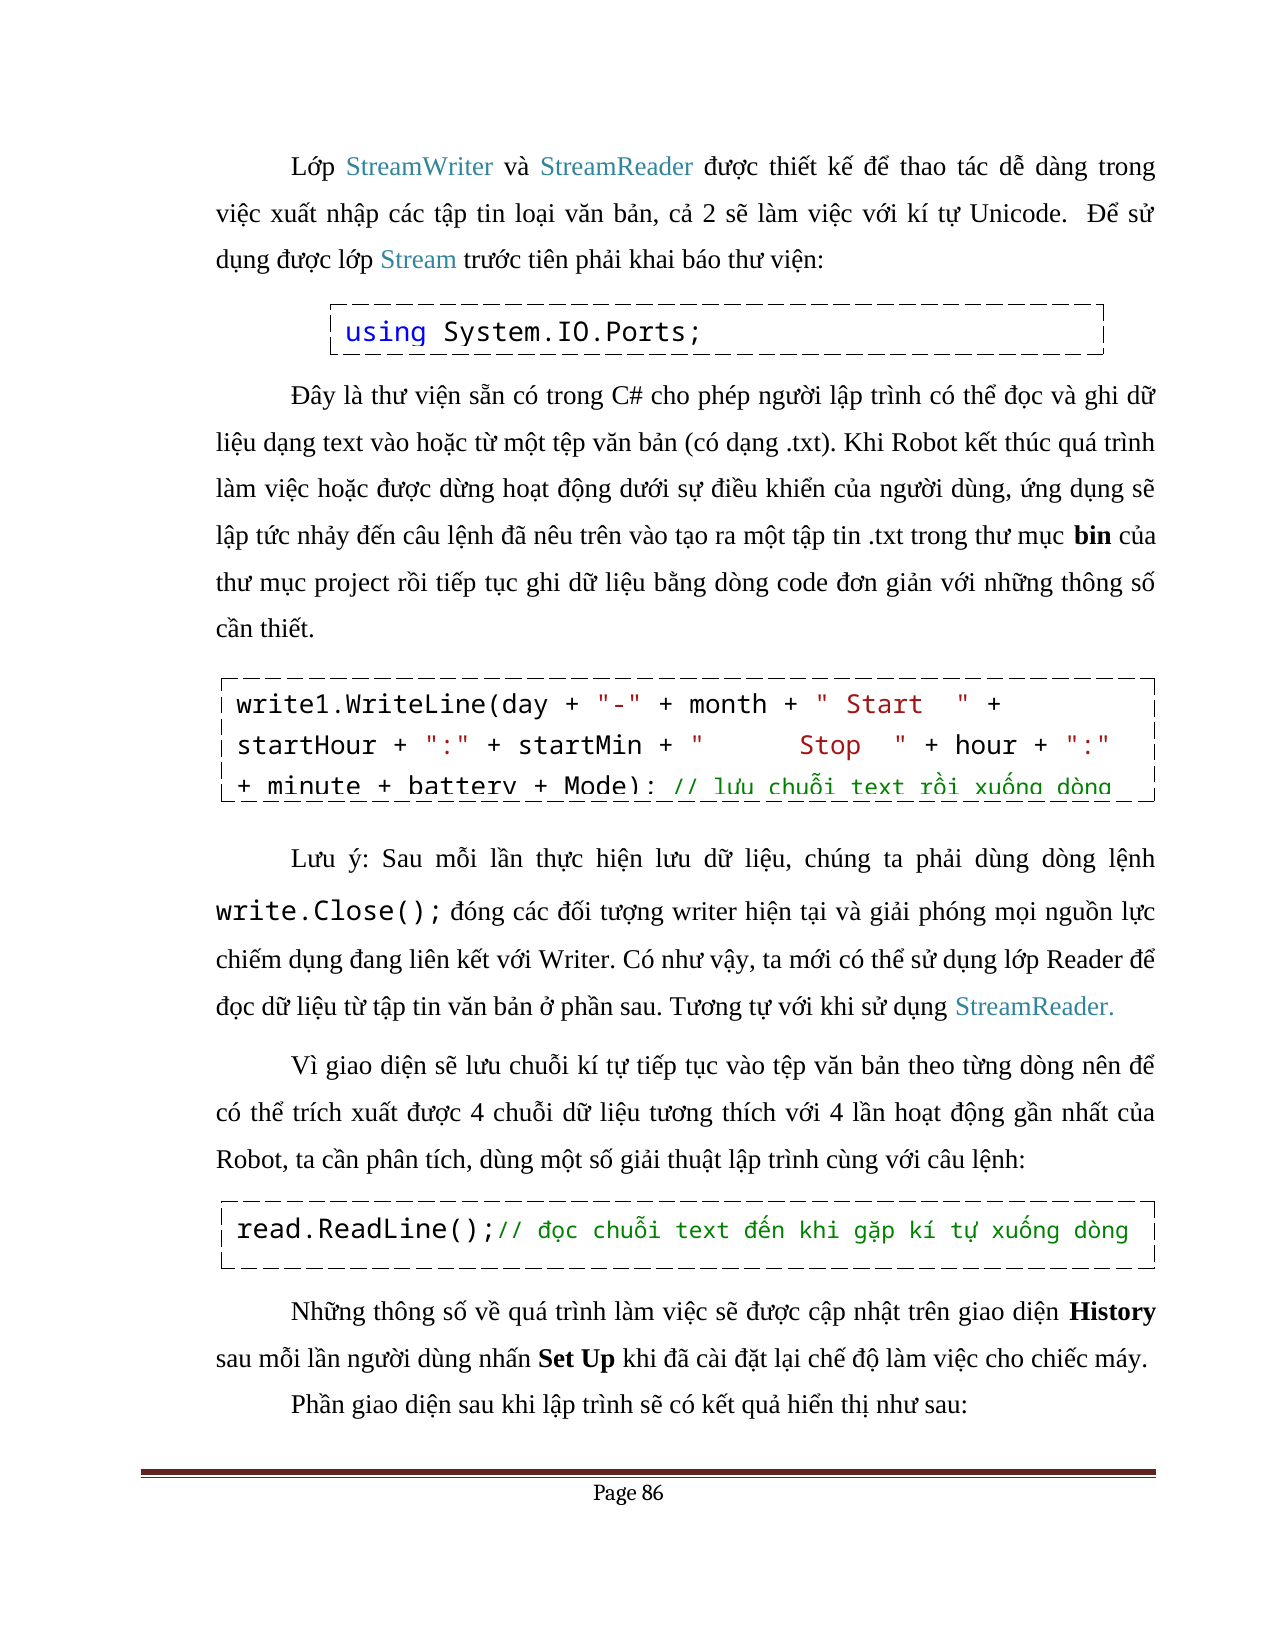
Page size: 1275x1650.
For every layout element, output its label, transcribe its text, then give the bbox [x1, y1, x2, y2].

text Những thông số về quá trình làm việc sẽ được cập nhật trên giao diện History sau mỗi lần người dùng nhấn Set Up khi đã cài đặt lại chế độ làm việc cho chiếc máy. [216, 1295, 1156, 1373]
text Vì giao diện sẽ lưu chuỗi kí tự tiếp tục vào tệp văn bản theo từng dòng nên để có thể trích xuất được 4 chuỗi dữ liệu tương thích với 4 lần hoạt động gần nhất của Robot, ta cần phân tích, dùng một số giải thuật lập trình cùng với câu lệnh: [216, 1049, 1156, 1174]
text Đây là thư viện sẵn có trong C# cho phép người lập trình có thể đọc và ghi dữ liệu dạng text vào hoặc từ một tệp văn bản (có dạng .txt). Khi Robot kết thúc quá trình làm việc hoặc được dừng hoạt động dưới sự điều khiển của người dùng, ứng dụng sẽ lập tức nhảy đến câu lệnh đã nêu trên vào tạo ra một tập tin .txt trong thư mục bin của thư mục project rồi tiếp tục ghi dữ liệu bằng dòng code đơn giản với những thông số cần thiết. [216, 379, 1156, 644]
text Lớp StreamWriter và StreamReader được thiết kế để thao tác dễ dàng trong việc xuất nhập các tập tin loại văn bản, cả 2 sẽ làm việc với kí tự Unicode. Để sử dụng được lớp Stream trước tiên phải khai báo thư viện: [216, 150, 1156, 274]
text Lưu ý: Sau mỗi lần thực hiện lưu dữ liệu, chúng ta phải dùng dòng lệnh write.Close(); đóng các đối tượng writer hiện tại và giải phóng mọi nguồn lực chiếm dụng đang liên kết với Writer. Có như vậy, ta mới có thể sử dụng lớp Reader để đọc dữ liệu từ tập tin văn bản ở phần sau. Tương tự với khi sử dụng StreamReader. [216, 975, 1156, 1021]
text Phần giao diện sau khi lập trình sẽ có kết quả hiển thị như sau: [291, 1389, 1156, 1420]
text Lưu ý: Sau mỗi lần thực hiện lưu dữ liệu, chúng ta phải dùng dòng lệnh write.Close(); đóng các đối tượng writer hiện tại và giải phóng mọi nguồn lực chiếm dụng đang liên kết với Writer. Có như vậy, ta mới có thể sử dụng lớp Reader để đọc dữ liệu từ tập tin văn bản ở phần sau. Tương tự với khi sử dụng StreamReader. [216, 842, 1156, 944]
